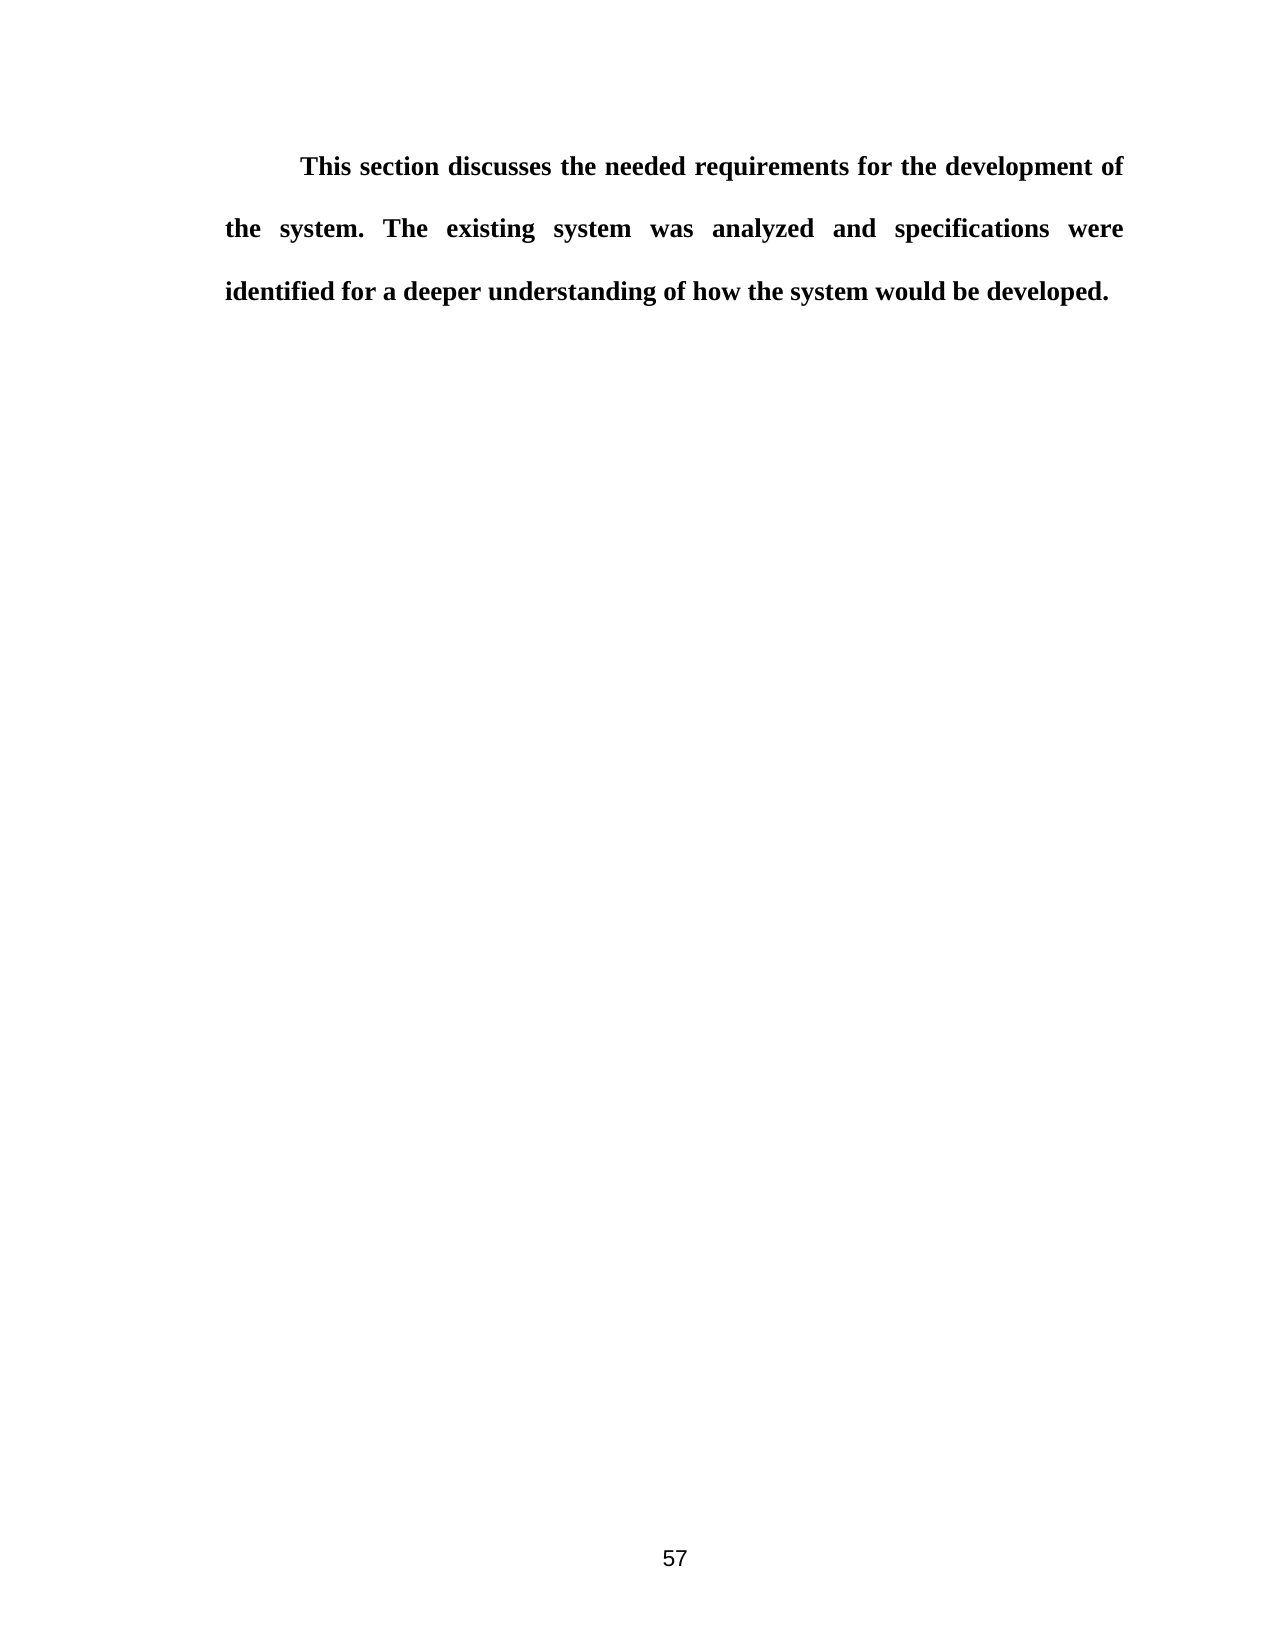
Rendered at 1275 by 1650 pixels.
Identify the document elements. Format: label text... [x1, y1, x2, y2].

text This section discusses the needed requirements for the development of the system. The existing system was analyzed and specifications were identified for a deeper understanding of how the system would be developed. [225, 150, 1125, 306]
